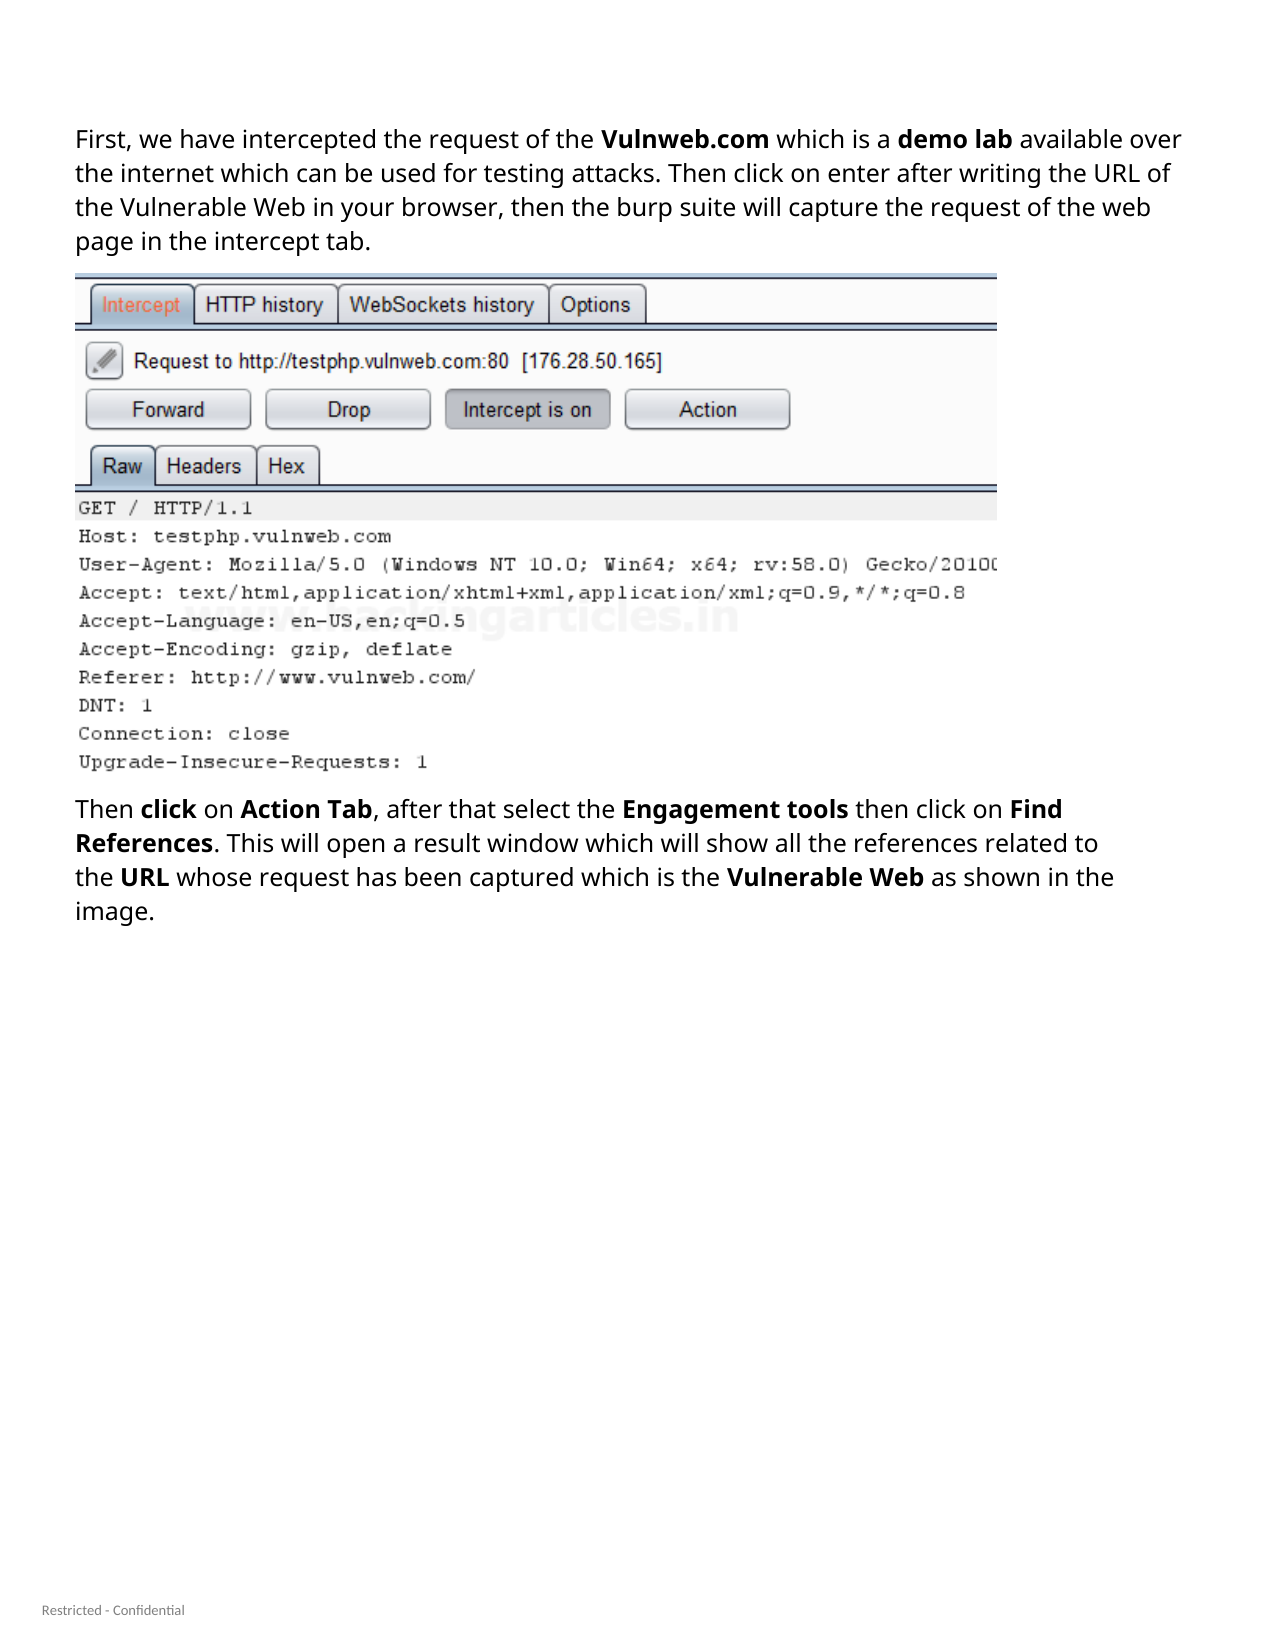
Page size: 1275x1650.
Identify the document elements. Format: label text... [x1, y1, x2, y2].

text First, we have intercepted the request of the Vulnweb.com which is a demo lab available over the internet which can be used for testing attacks. Then click on enter after writing the URL of the Vulnerable Web in your browser, then the burp suite will capture the request of the web page in the intercept tab. [75, 122, 1200, 258]
text Then click on Action Tab, after that select the Engagement tools then click on Find References. This will open a result window which will show all the references related to the URL whose request has been captured which is the Vulnerable Web as shown in the image. [75, 791, 1200, 928]
picture [75, 273, 997, 776]
